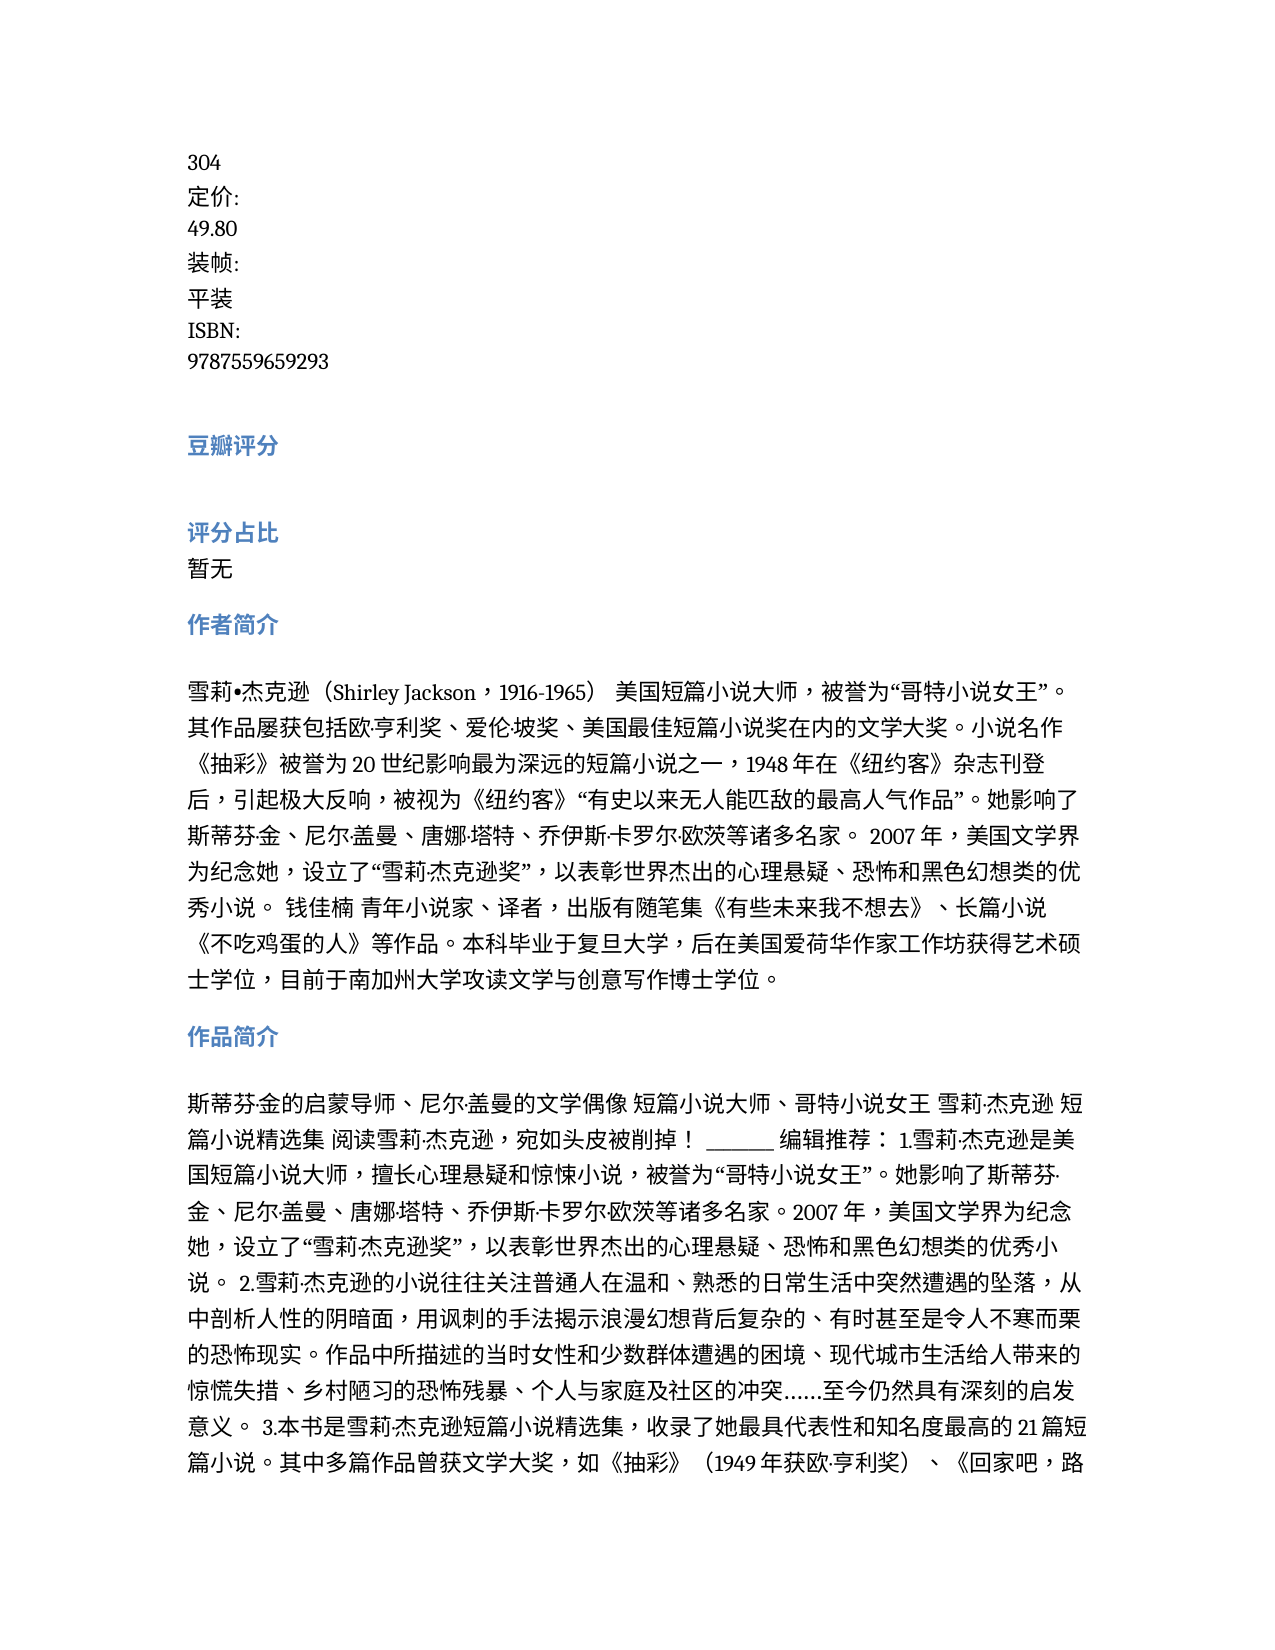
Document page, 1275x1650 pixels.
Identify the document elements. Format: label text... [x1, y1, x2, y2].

subtitle 豆瓣评分 [187, 430, 1087, 461]
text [187, 150, 1087, 405]
text 雪莉•杰克逊（Shirley Jackson，1916-1965） 美国短篇小说大师，被誉为“哥特小说女王”。其作品屡获包括欧·亨利奖、爱伦·坡奖、美国最佳短篇小说奖在内的文学大奖。小说名作《抽彩》被誉为20世纪影响最为深远的短篇小说之一，1948年在《纽约客》杂志刊登后，引起极大反响，被视为《纽约客》“有史以来无人能匹敌的最高人气作品”。她影响了斯蒂芬·金、尼尔·盖曼、唐娜·塔特、乔伊斯·卡罗尔·欧茨等诸多名家。 2007年，美国文学界为纪念她，设立了“雪莉·杰克逊奖”，以表彰世界杰出的心理悬疑、恐怖和黑色幻想类的优秀小说。 钱佳楠 青年小说家、译者，出版有随笔集《有些未来我不想去》、长篇小说《不吃鸡蛋的人》等作品。本科毕业于复旦大学，后在美国爱荷华作家工作坊获得艺术硕士学位，目前于南加州大学攻读文学与创意写作博士学位。 [187, 645, 1087, 995]
subtitle 评分占比 [187, 517, 1087, 548]
subtitle 作品简介 [187, 1021, 1087, 1052]
subtitle 作者简介 [187, 609, 1087, 641]
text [187, 1057, 1087, 1478]
text 暂无 [187, 553, 1087, 584]
